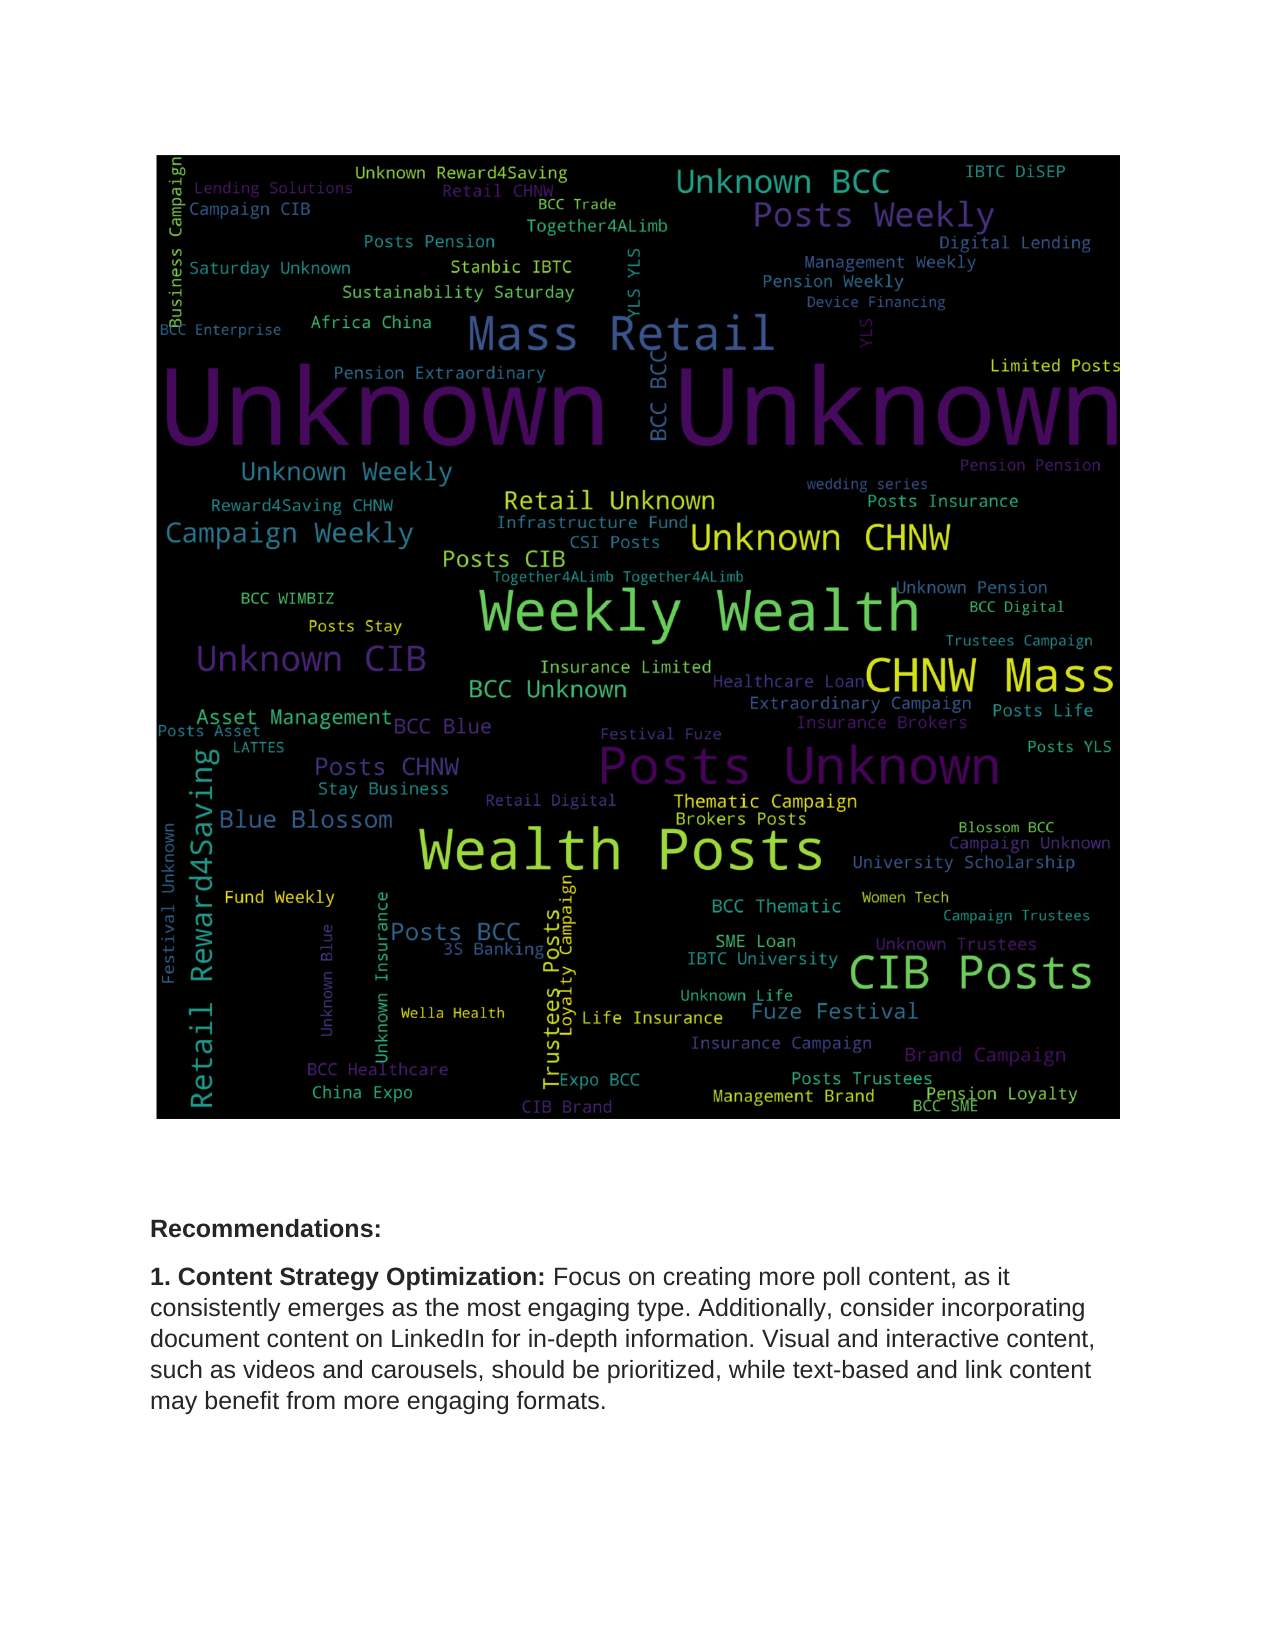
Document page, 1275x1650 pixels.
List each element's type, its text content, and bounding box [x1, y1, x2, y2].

text Recommendations: [150, 1214, 1125, 1243]
text 1. Content Strategy Optimization: Focus on creating more poll content, as it consistently emerges as the most engaging type. Additionally, consider incorporating document content on LinkedIn for in-depth information. Visual and interactive content, such as videos and carousels, should be prioritized, while text-based and link content may benefit from more engaging formats. [150, 1262, 1125, 1415]
picture [150, 150, 1125, 1125]
